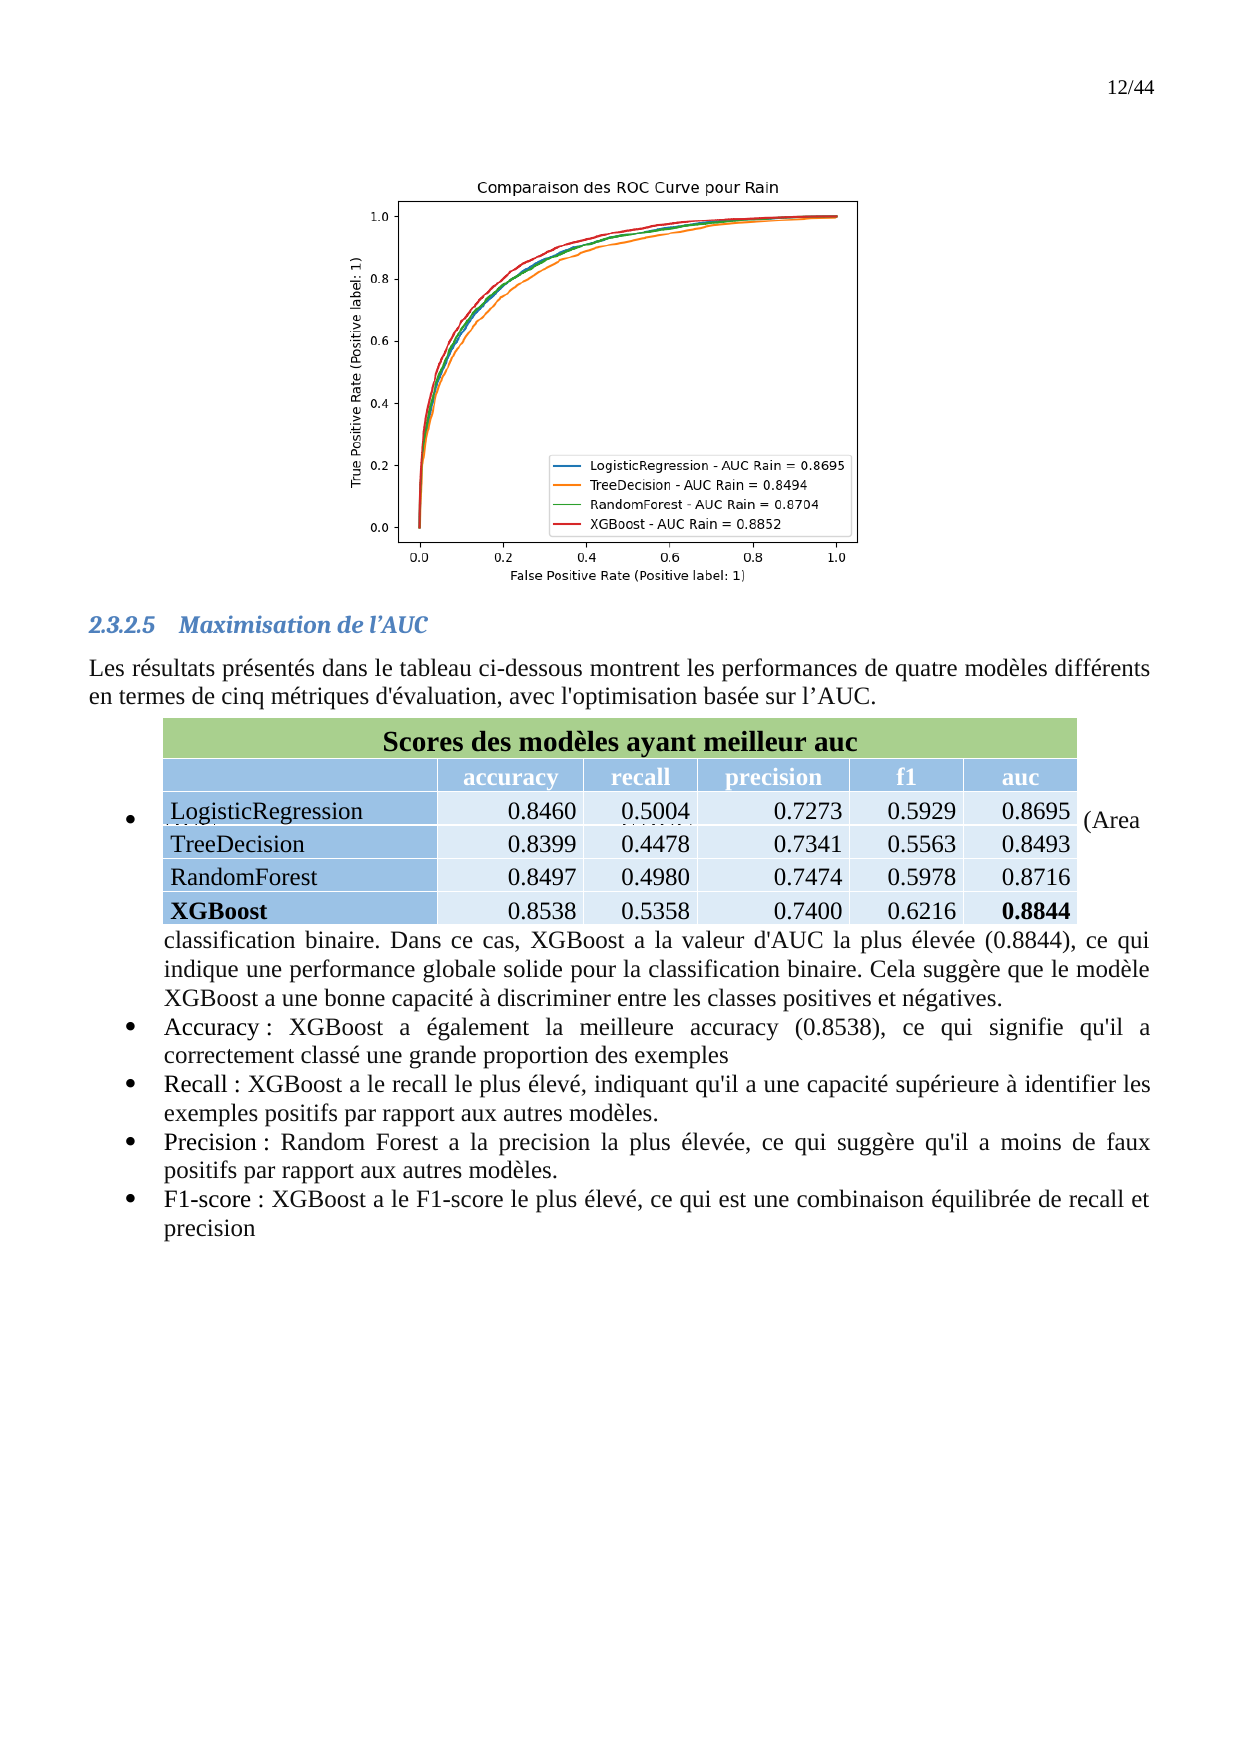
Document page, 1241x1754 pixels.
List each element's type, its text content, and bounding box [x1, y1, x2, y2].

table_cell 0.5004 [584, 792, 697, 824]
table_cell 0.8497 [438, 859, 583, 891]
table_cell 0.4478 [584, 826, 697, 858]
table_cell 0.8844 [964, 892, 1077, 924]
table_cell 0.7400 [698, 892, 849, 924]
subtitle Maximisation de l’AUC [89, 611, 1152, 640]
table_cell 0.8716 [964, 859, 1077, 891]
table_cell f1 [850, 759, 963, 791]
list F1-score : XGBoost a le F1-score le plus élevé, ce qui est une combinaison équilibrée de recall et precision [126, 1184, 1152, 1242]
table_cell 0.5978 [850, 859, 963, 891]
list AUC : L'AUC (Area Under the Curve) est souvent utilisée comme métrique pour évaluer les modèles de classification binaire. Dans ce cas, XGBoost a la valeur d'AUC la plus élevée (0.8844), ce qui indique une performance globale solide pour la classification binaire. Cela suggère que le modèle XGBoost a une bonne capacité à discriminer entre les classes positives et négatives. [126, 805, 1152, 1012]
table_cell 0.8399 [438, 826, 583, 858]
table_cell [163, 759, 437, 791]
table_cell auc [964, 759, 1077, 791]
table_cell 0.7273 [698, 792, 849, 824]
list Accuracy : XGBoost a également la meilleure accuracy (0.8538), ce qui signifie qu'il a correctement classé une grande proportion des exemples [126, 1012, 1152, 1069]
table_cell accuracy [438, 759, 583, 791]
table_cell 0.5563 [850, 826, 963, 858]
table_cell 0.8493 [964, 826, 1077, 858]
table_cell 0.4980 [584, 859, 697, 891]
table_cell XGBoost [163, 892, 437, 924]
table_cell 0.6216 [850, 892, 963, 924]
list Recall : XGBoost a le recall le plus élevé, indiquant qu'il a une capacité supérieure à identifier les exemples positifs par rapport aux autres modèles. [126, 1069, 1152, 1127]
table_cell 0.8538 [438, 892, 583, 924]
list Precision : Random Forest a la precision la plus élevée, ce qui suggère qu'il a moins de faux positifs par rapport aux autres modèles. [126, 1127, 1152, 1184]
text Les résultats présentés dans le tableau ci-dessous montrent les performances de quatre modèles différents en termes de cinq métriques d'évaluation, avec l'optimisation basée sur l’AUC. [89, 653, 1152, 710]
table_cell TreeDecision [163, 826, 437, 858]
table_cell 0.8695 [964, 792, 1077, 824]
table_cell 0.7341 [698, 826, 849, 858]
table_cell RandomForest [163, 859, 437, 891]
table_cell 0.7474 [698, 859, 849, 891]
table_cell LogisticRegression [163, 792, 437, 824]
table_header Scores des modèles ayant meilleur auc [163, 718, 1077, 758]
table_cell 0.5929 [850, 792, 963, 824]
table_cell 0.5358 [584, 892, 697, 924]
picture [325, 147, 916, 591]
table_cell precision [698, 759, 849, 791]
table_cell recall [584, 759, 697, 791]
table_cell 0.8460 [438, 792, 583, 824]
